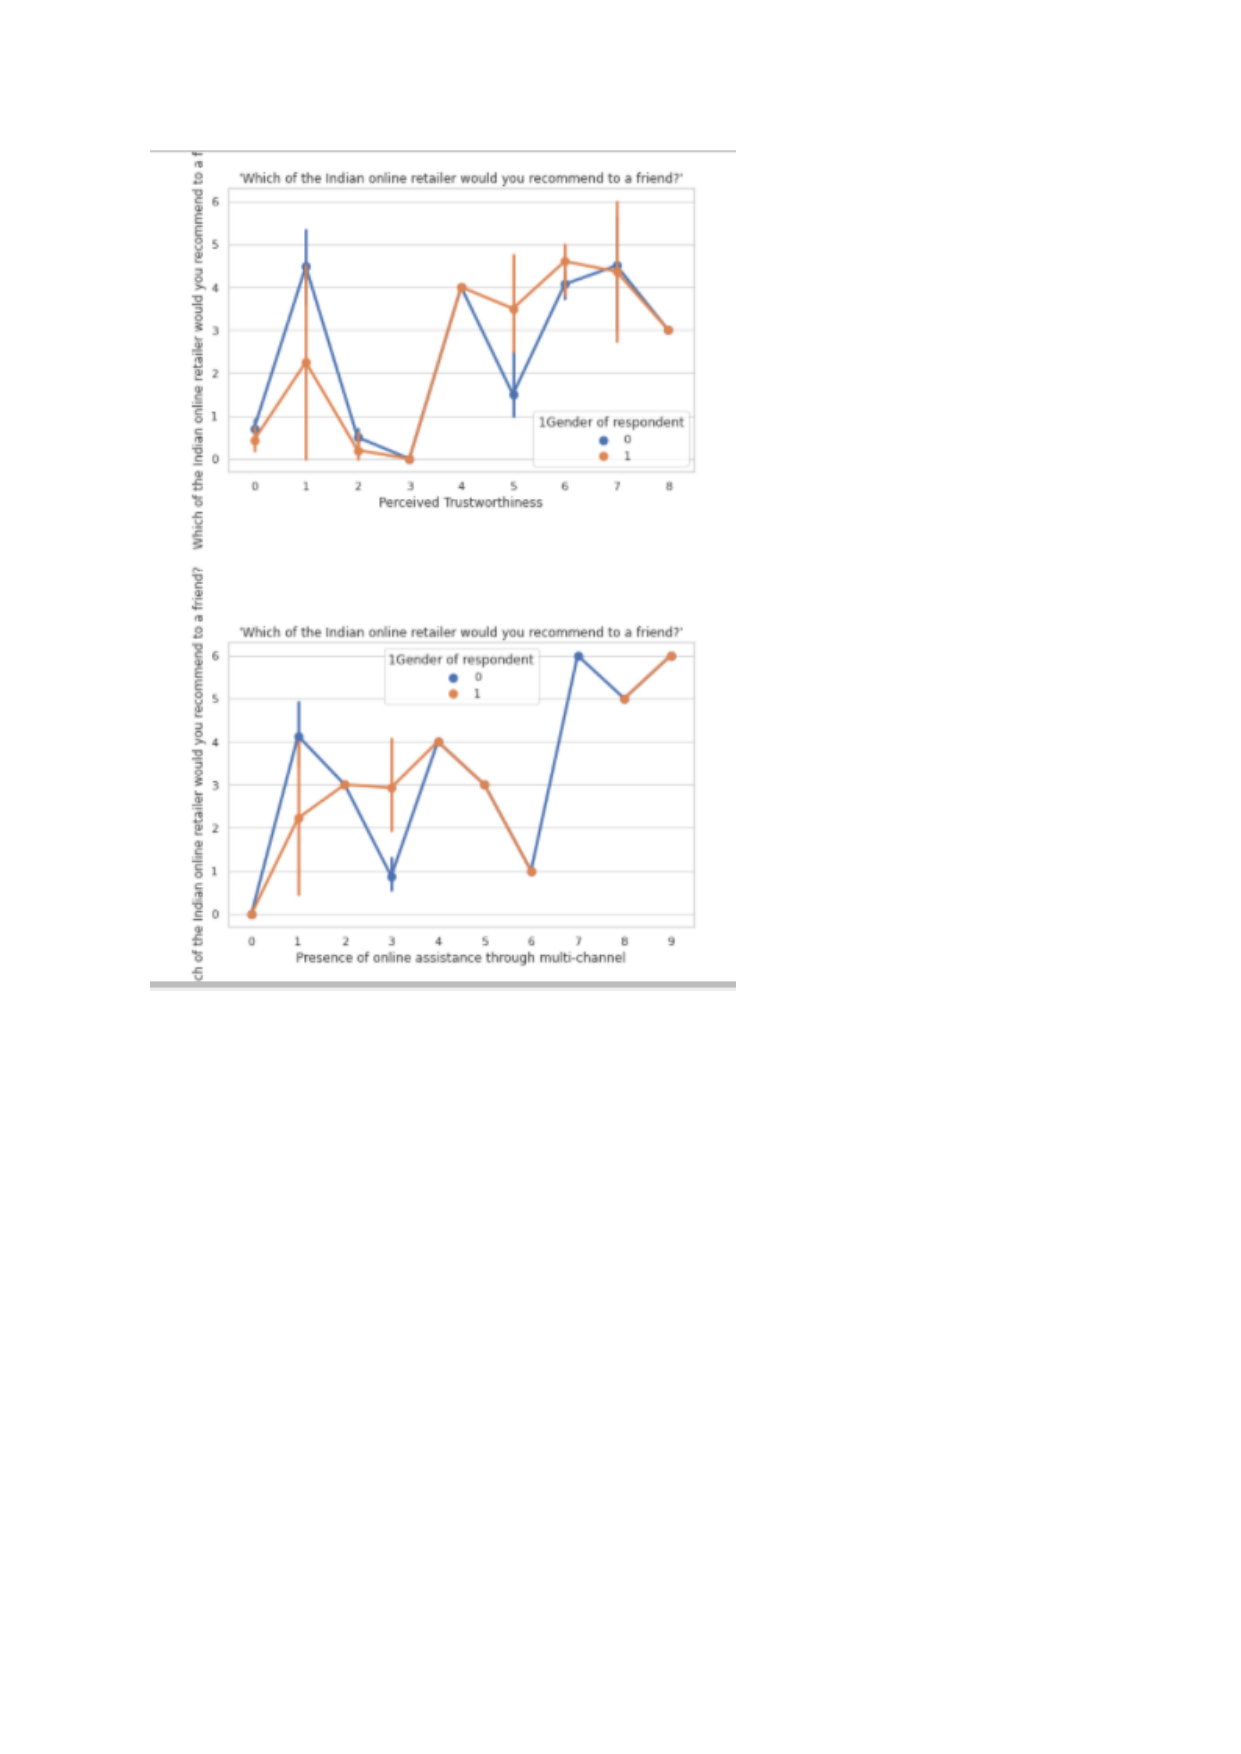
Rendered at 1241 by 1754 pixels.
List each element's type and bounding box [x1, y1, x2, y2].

picture [150, 150, 736, 991]
